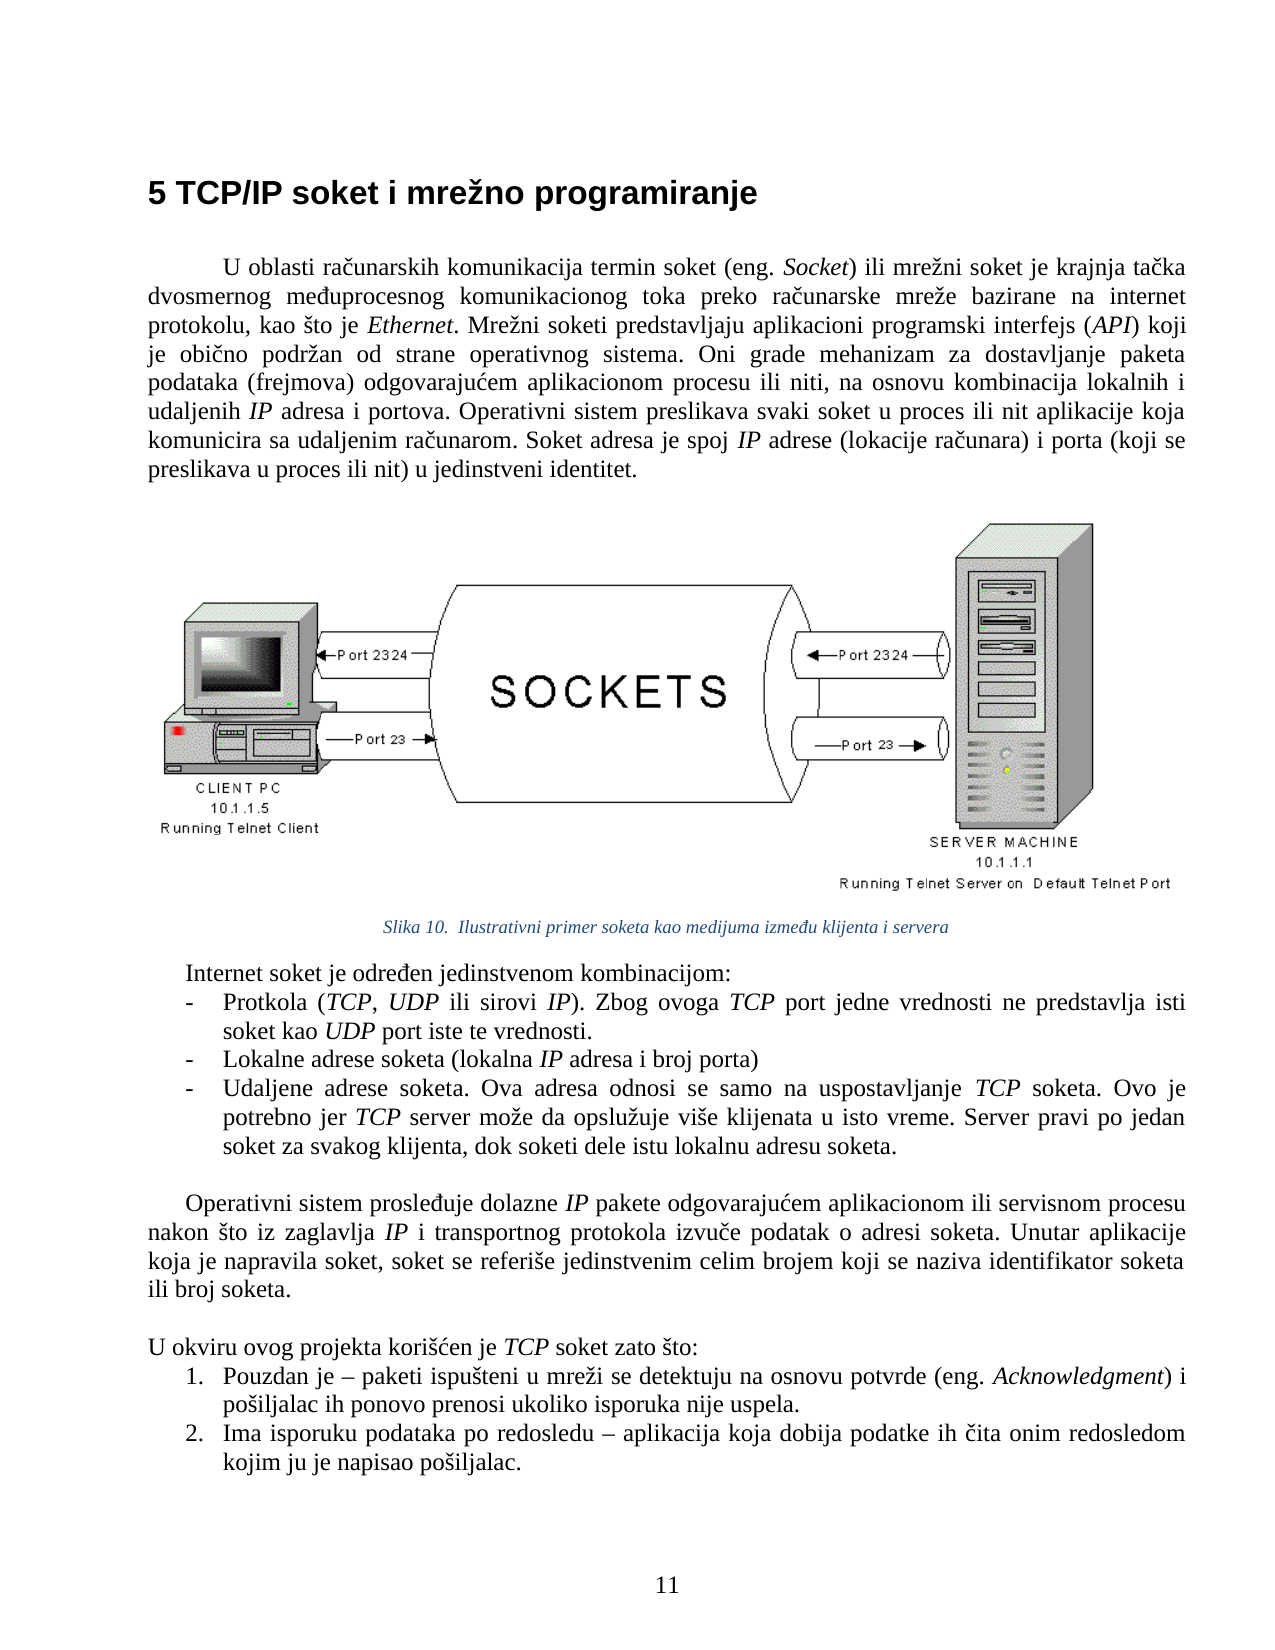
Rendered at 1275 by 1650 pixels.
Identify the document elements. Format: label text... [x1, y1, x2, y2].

text Internet soket je određen jedinstvenom kombinacijom: [148, 958, 1186, 987]
text U oblasti računarskih komunikacija termin soket (eng. Socket) ili mrežni soket je krajnja tačka dvosmernog međuprocesnog komunikacionog toka preko računarske mreže bazirane na internet protokolu, kao što je Ethernet. Mrežni soketi predstavljaju aplikacioni programski interfejs (API) koji je obično podržan od strane operativnog sistema. Oni grade mehanizam za dostavljanje paketa podataka (frejmova) odgovarajućem aplikacionom procesu ili niti, na osnovu kombinacija lokalnih i udaljenih IP adresa i portova. Operativni sistem preslikava svaki soket u proces ili nit aplikacije koja komunicira sa udaljenim računarom. Soket adresa je spoj IP adrese (lokacije računara) i porta (koji se preslikava u proces ili nit) u jedinstveni identitet. [148, 252, 1186, 482]
list Protkola (TCP, UDP ili sirovi IP). Zbog ovoga TCP port jedne vrednosti ne predstavlja isti soket kao UDP port iste te vrednosti. [185, 987, 1186, 1044]
list Udaljene adrese soketa. Ova adresa odnosi se samo na uspostavljanje TCP soketa. Ovo je potrebno jer TCP server može da opslužuje više klijenata u isto vreme. Server pravi po jedan soket za svakog klijenta, dok soketi dele istu lokalnu adresu soketa. [185, 1073, 1186, 1159]
text Slika 10. Ilustrativni primer soketa kao medijuma između klijenta i servera [148, 916, 1186, 937]
subtitle 5 TCP/IP soket i mrežno programiranje [148, 173, 1186, 211]
list Ima isporuku podataka po redosledu – aplikacija koja dobija podatke ih čita onim redosledom kojim ju je napisao pošiljalac. [185, 1418, 1186, 1476]
picture [147, 511, 1187, 916]
list Pouzdan je – paketi ispušteni u mreži se detektuju na osnovu potvrde (eng. Acknowledgment) i pošiljalac ih ponovo prenosi ukoliko isporuka nije uspela. [185, 1361, 1186, 1418]
text Operativni sistem prosleđuje dolazne IP pakete odgovarajućem aplikacionom ili servisnom procesu nakon što iz zaglavlja IP i transportnog protokola izvuče podatak o adresi soketa. Unutar aplikacije koja je napravila soket, soket se referiše jedinstvenim celim brojem koji se naziva identifikator soketa ili broj soketa. [148, 1188, 1186, 1303]
text U okviru ovog projekta korišćen je TCP soket zato što: [148, 1332, 1186, 1361]
list Lokalne adrese soketa (lokalna IP adresa i broj porta) [185, 1044, 1186, 1073]
